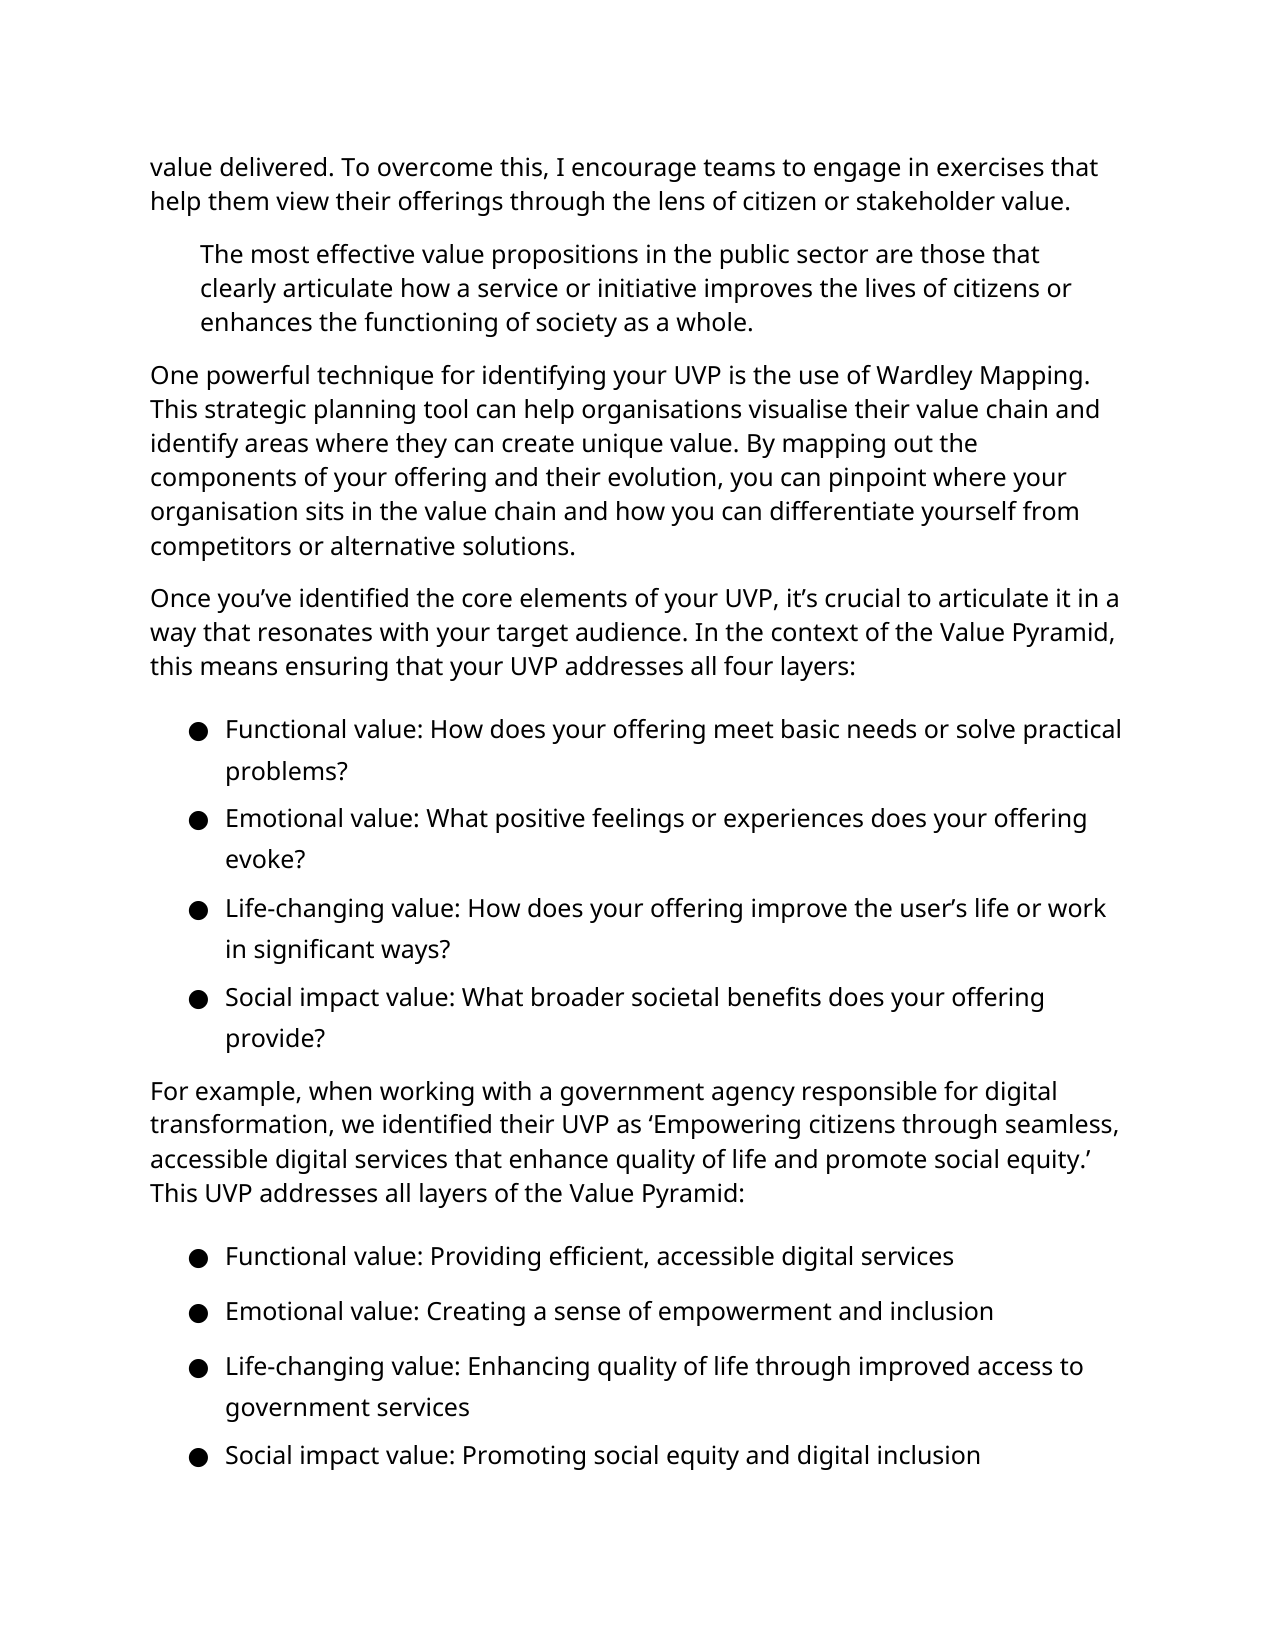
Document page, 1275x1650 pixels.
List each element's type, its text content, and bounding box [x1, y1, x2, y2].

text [150, 150, 1125, 218]
text The most effective value propositions in the public sector are those that clearly articulate how a service or initiative improves the lives of citizens or enhances the functioning of society as a whole. [200, 237, 1075, 339]
list Life-changing value: How does your offering improve the user’s life or work in significant ways? [187, 880, 1125, 965]
text Once you’ve identified the core elements of your UVP, it’s crucial to articulate it in a way that resonates with your target audience. In the context of the Value Pyramid, this means ensuring that your UVP addresses all four layers: [150, 581, 1125, 683]
list Functional value: How does your offering meet basic needs or solve practical problems? [187, 702, 1125, 787]
list Emotional value: What positive feelings or experiences does your offering evoke? [187, 791, 1125, 876]
list Emotional value: Creating a sense of empowerment and inclusion [187, 1283, 1125, 1334]
text One powerful technique for identifying your UVP is the use of Wardley Mapping. This strategic planning tool can help organisations visualise their value chain and identify areas where they can create unique value. By mapping out the components of your offering and their evolution, you can pinpoint where your organisation sits in the value chain and how you can differentiate yourself from competitors or alternative solutions. [150, 358, 1125, 562]
text For example, when working with a government agency responsible for digital transformation, we identified their UVP as ‘Empowering citizens through seamless, accessible digital services that enhance quality of life and promote social equity.’ This UVP addresses all layers of the Value Pyramid: [150, 1073, 1125, 1209]
list Social impact value: Promoting social equity and digital inclusion [187, 1427, 1125, 1478]
list Social impact value: What broader societal benefits does your offering provide? [187, 969, 1125, 1054]
list Life-changing value: Enhancing quality of life through improved access to government services [187, 1338, 1125, 1423]
list Functional value: Providing efficient, accessible digital services [187, 1228, 1125, 1279]
